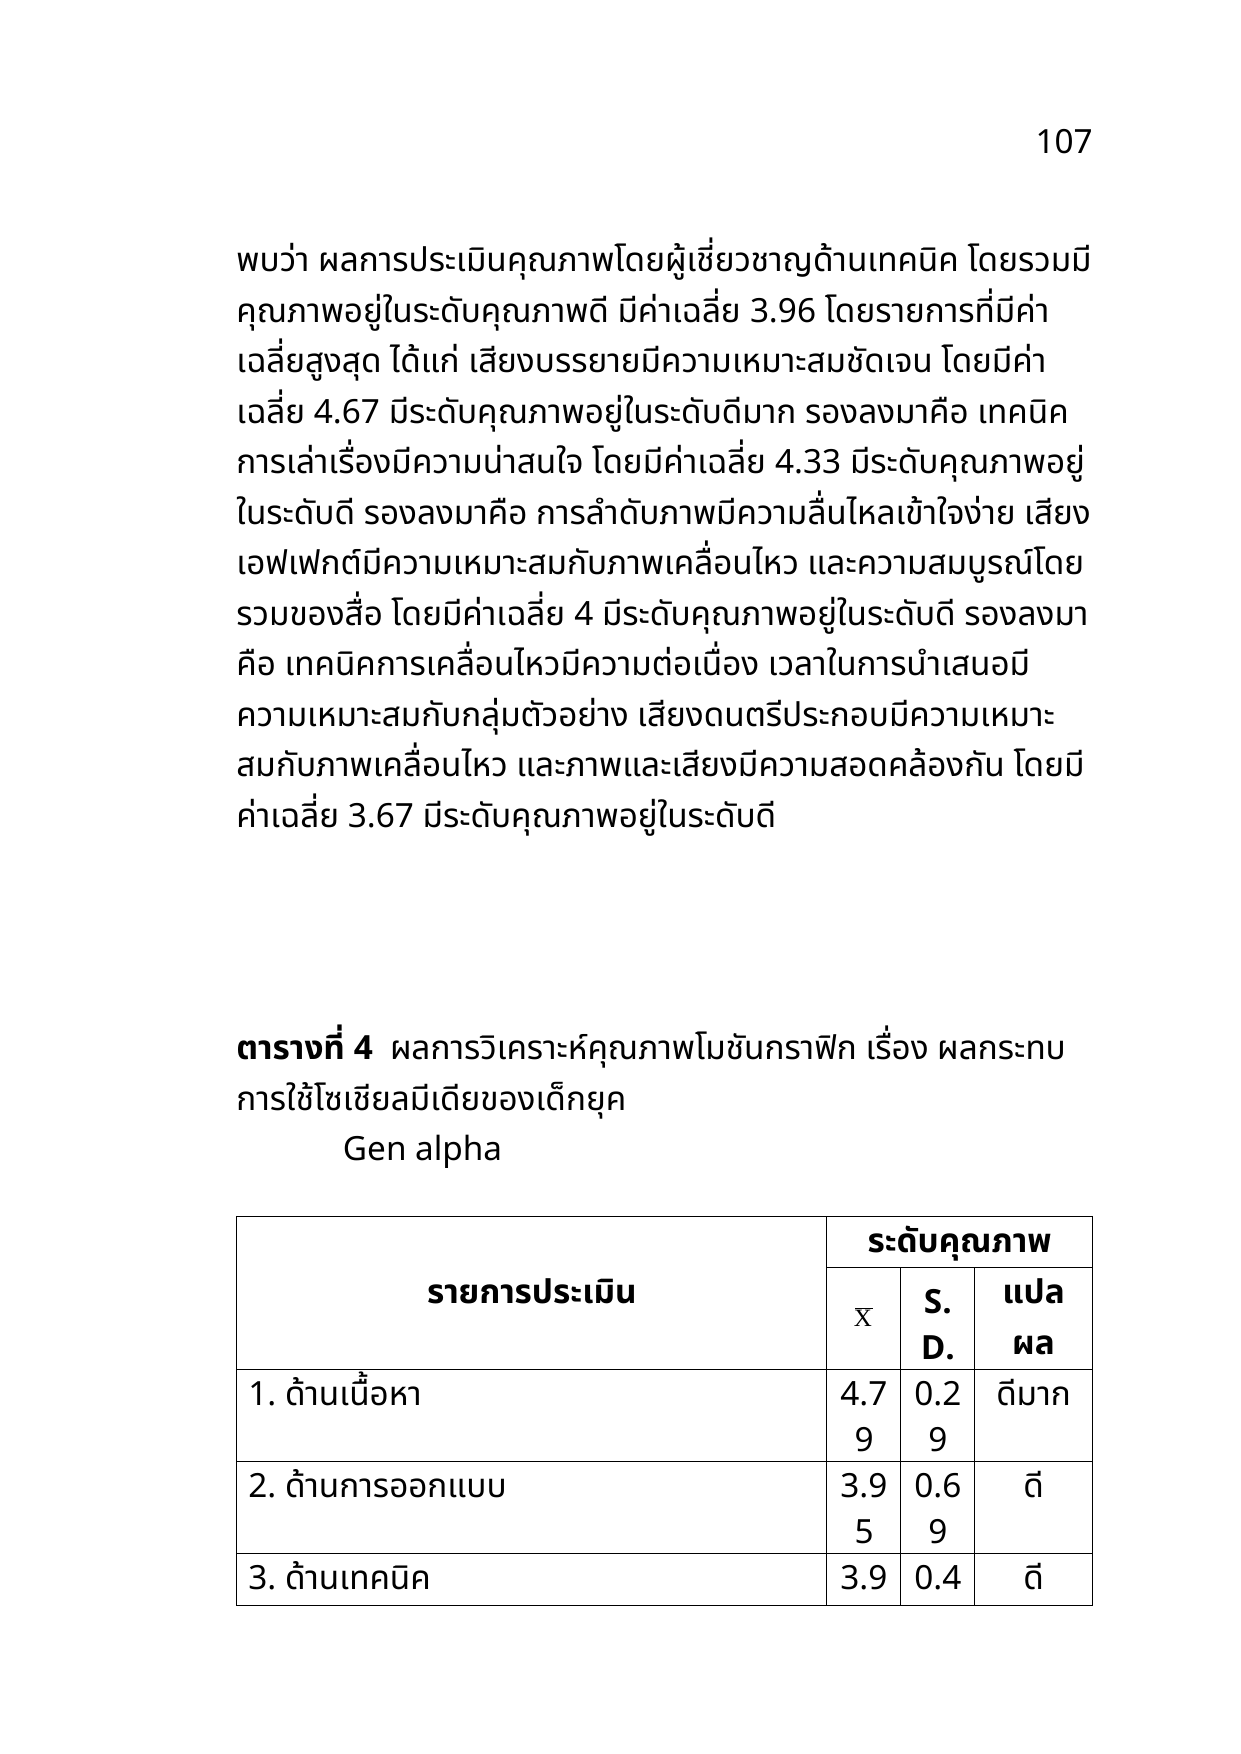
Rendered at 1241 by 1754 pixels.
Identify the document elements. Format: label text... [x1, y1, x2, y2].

table_cell 4.79 [827, 1370, 900, 1461]
table_cell 3.95 [827, 1462, 900, 1553]
table_cell 3.96 [827, 1554, 900, 1604]
table_cell S.D. [901, 1268, 974, 1369]
table_cell แปลผล [975, 1268, 1092, 1369]
table_header ระดับคุณภาพ [827, 1217, 1092, 1267]
table_cell [827, 1268, 900, 1369]
table_header รายการประเมิน [237, 1217, 826, 1369]
table_cell 2. ด้านการออกแบบ [237, 1462, 826, 1553]
table_cell 3. ด้านเทคนิค [237, 1554, 826, 1604]
table_cell ดี [975, 1462, 1092, 1553]
text ตารางที่ 4 ผลการวิเคราะห์คุณภาพโมชันกราฟิก เรื่อง ผลกระทบการใช้โซเชียลมีเดียของเด็กยุค [236, 1024, 1092, 1125]
table_cell 0.29 [901, 1370, 974, 1461]
text Gen alpha [236, 1125, 1092, 1170]
table_cell 1. ด้านเนื้อหา [237, 1370, 826, 1461]
table_cell ดี [975, 1554, 1092, 1604]
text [236, 236, 1092, 842]
table_cell 0.40 [901, 1554, 974, 1604]
table_cell ดีมาก [975, 1370, 1092, 1461]
table_cell 0.69 [901, 1462, 974, 1553]
